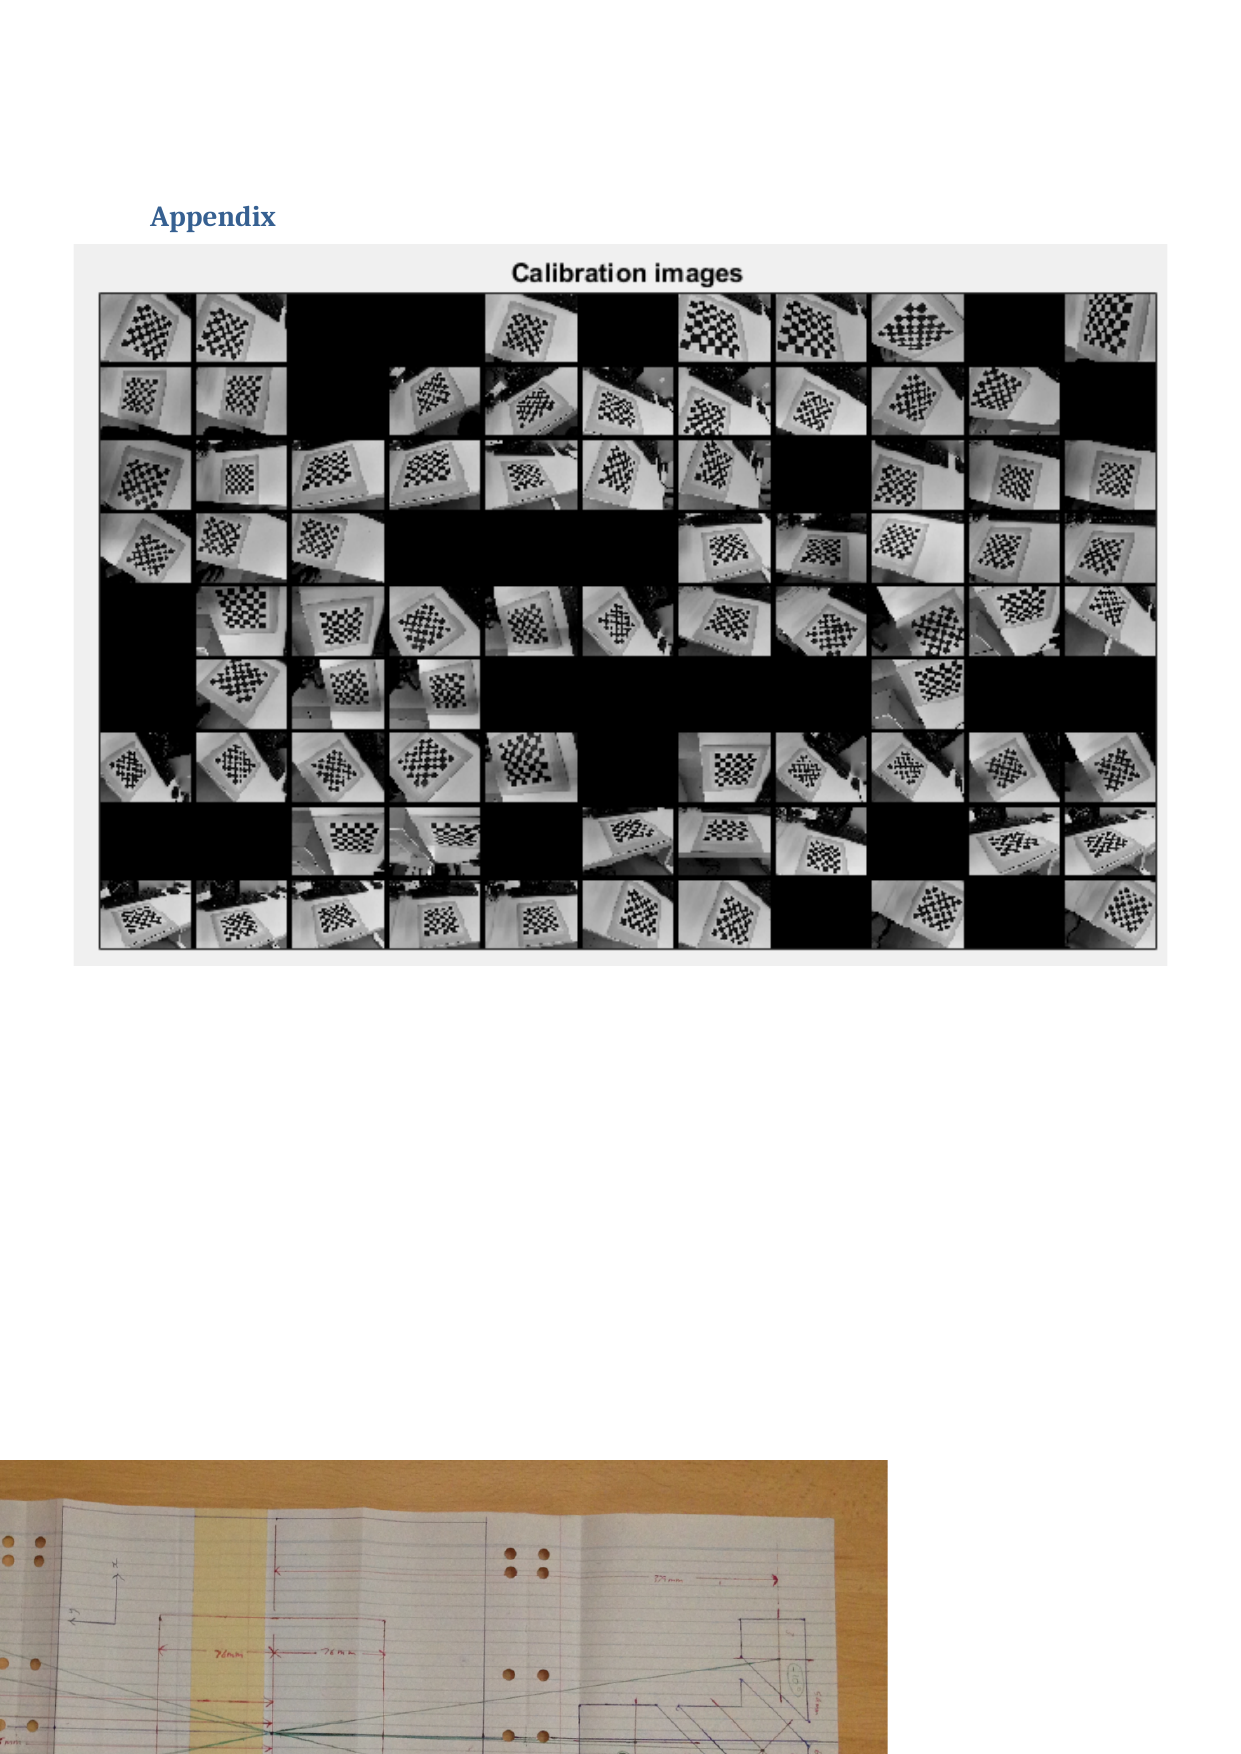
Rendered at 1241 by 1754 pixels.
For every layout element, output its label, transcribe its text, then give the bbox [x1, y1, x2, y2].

picture [73, 244, 1168, 966]
subtitle Appendix [150, 200, 1090, 233]
picture [0, 1460, 888, 1754]
